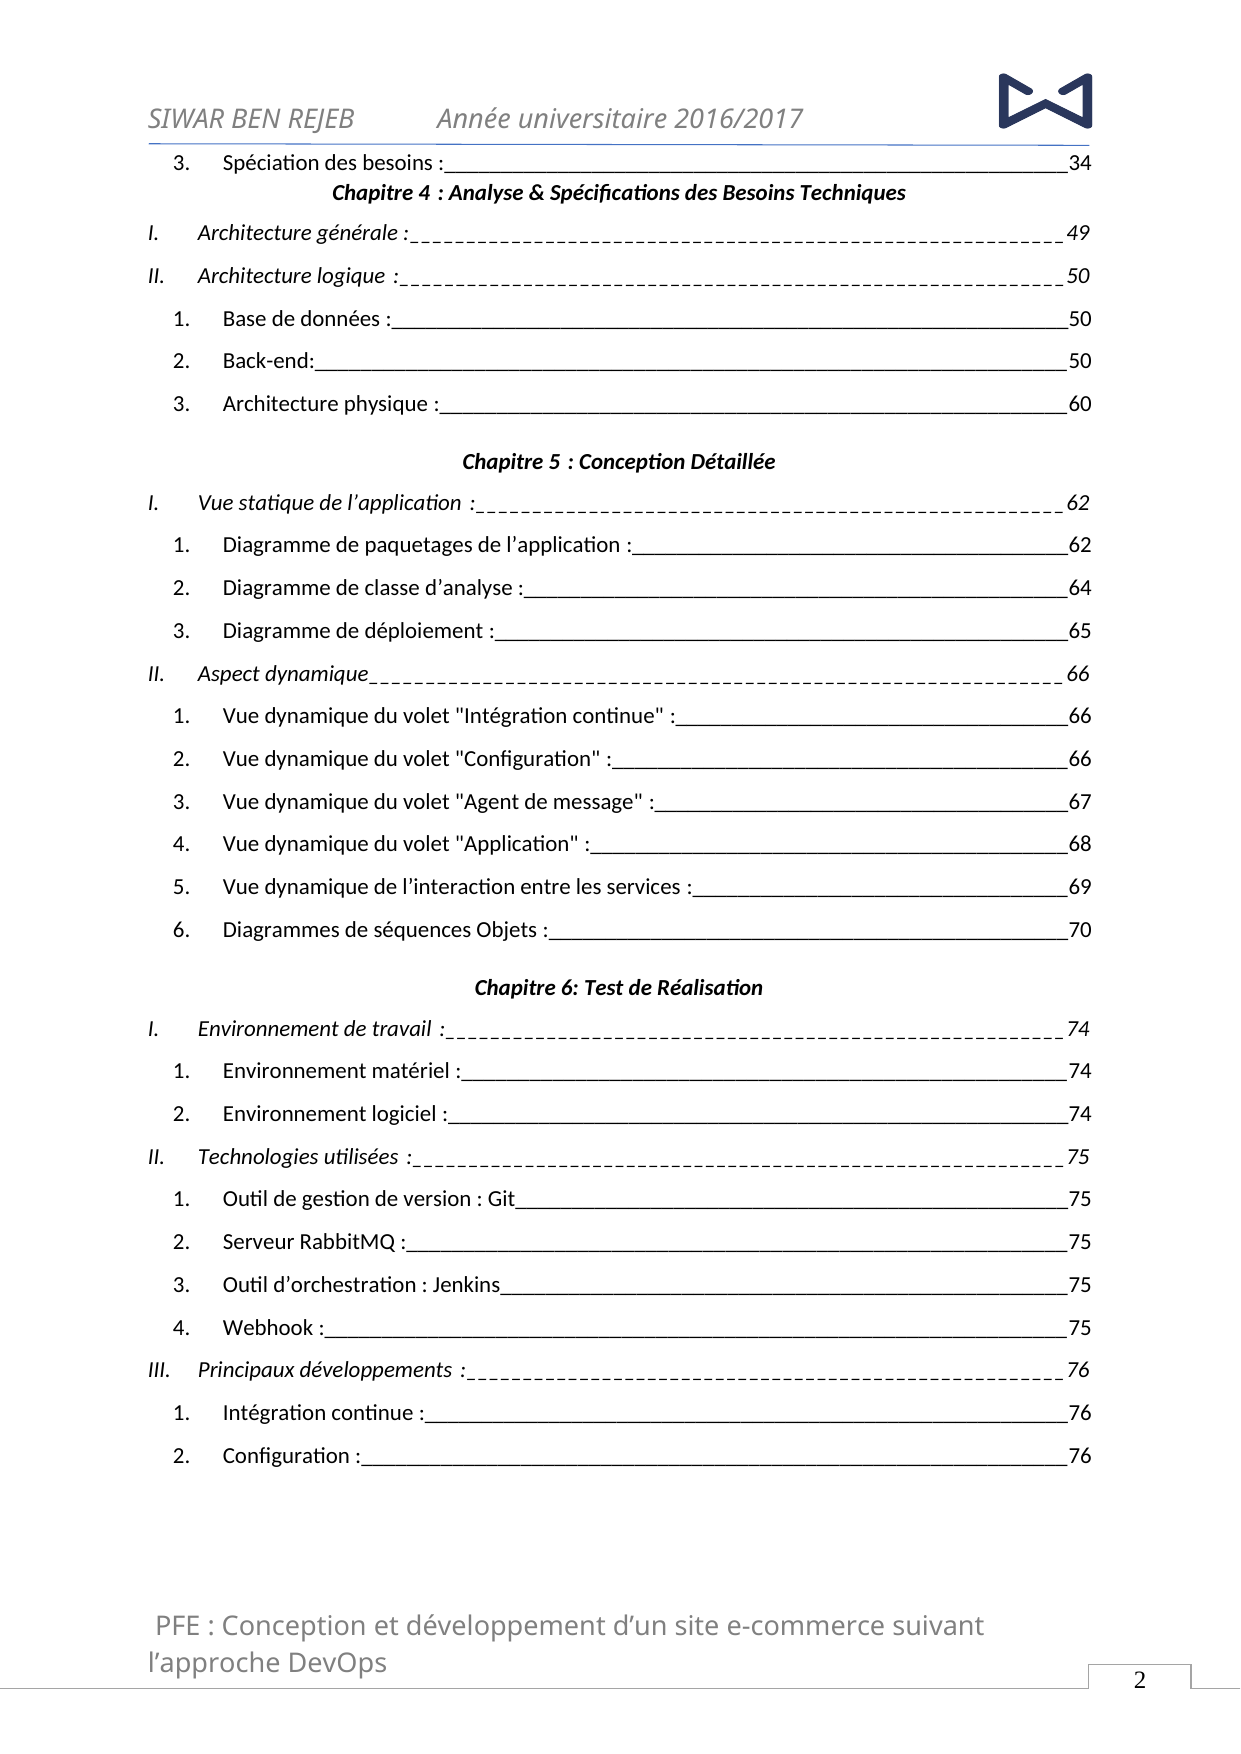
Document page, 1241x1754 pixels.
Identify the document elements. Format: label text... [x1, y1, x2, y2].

text 2. Configuration : 76 [173, 1441, 1093, 1469]
text II. Technologies utilisées : 75 [148, 1142, 1093, 1170]
text 6. Diagrammes de séquences Objets : 70 [173, 915, 1093, 943]
picture [998, 73, 1093, 129]
text 3. Outil d’orchestration : Jenkins 75 [173, 1270, 1093, 1298]
text 2. Back-end: 50 [173, 346, 1093, 374]
text 3. Vue dynamique du volet "Agent de message" : 67 [173, 787, 1093, 815]
text Chapitre 6: Test de Réalisation [148, 973, 1093, 1001]
text 3. Architecture physique : 60 [173, 389, 1093, 417]
text I. Vue statique de l’application : 62 [148, 488, 1093, 516]
text 4. Webhook : 75 [173, 1313, 1093, 1341]
text I. Environnement de travail : 74 [148, 1014, 1093, 1042]
text III. Principaux développements : 76 [148, 1355, 1093, 1383]
text II. Aspect dynamique 66 [148, 659, 1093, 687]
text 1. Diagramme de paquetages de l’application : 62 [173, 531, 1093, 559]
text 2. Diagramme de classe d’analyse : 64 [173, 573, 1093, 601]
text 4. Vue dynamique du volet "Application" : 68 [173, 829, 1093, 858]
text Chapitre 4 : Analyse & Spécifications des Besoins Techniques [148, 178, 1093, 206]
text 3. Spéciation des besoins : 34 [173, 148, 1093, 176]
text 1. Environnement matériel : 74 [173, 1056, 1093, 1084]
text 5. Vue dynamique de l’interaction entre les services : 69 [173, 872, 1093, 900]
text 3. Diagramme de déploiement : 65 [173, 616, 1093, 644]
text 1. Intégration continue : 76 [173, 1398, 1093, 1426]
text 1. Vue dynamique du volet "Intégration continue" : 66 [173, 701, 1093, 729]
text II. Architecture logique : 50 [148, 261, 1093, 289]
text I. Architecture générale : 49 [148, 218, 1093, 246]
text 1. Outil de gestion de version : Git 75 [173, 1184, 1093, 1213]
text Chapitre 5 : Conception Détaillée [148, 447, 1093, 475]
text 2. Serveur RabbitMQ : 75 [173, 1227, 1093, 1255]
text 1. Base de données : 50 [173, 304, 1093, 332]
text 2. Vue dynamique du volet "Conﬁguration" : 66 [173, 744, 1093, 772]
text 2. Environnement logiciel : 74 [173, 1099, 1093, 1127]
